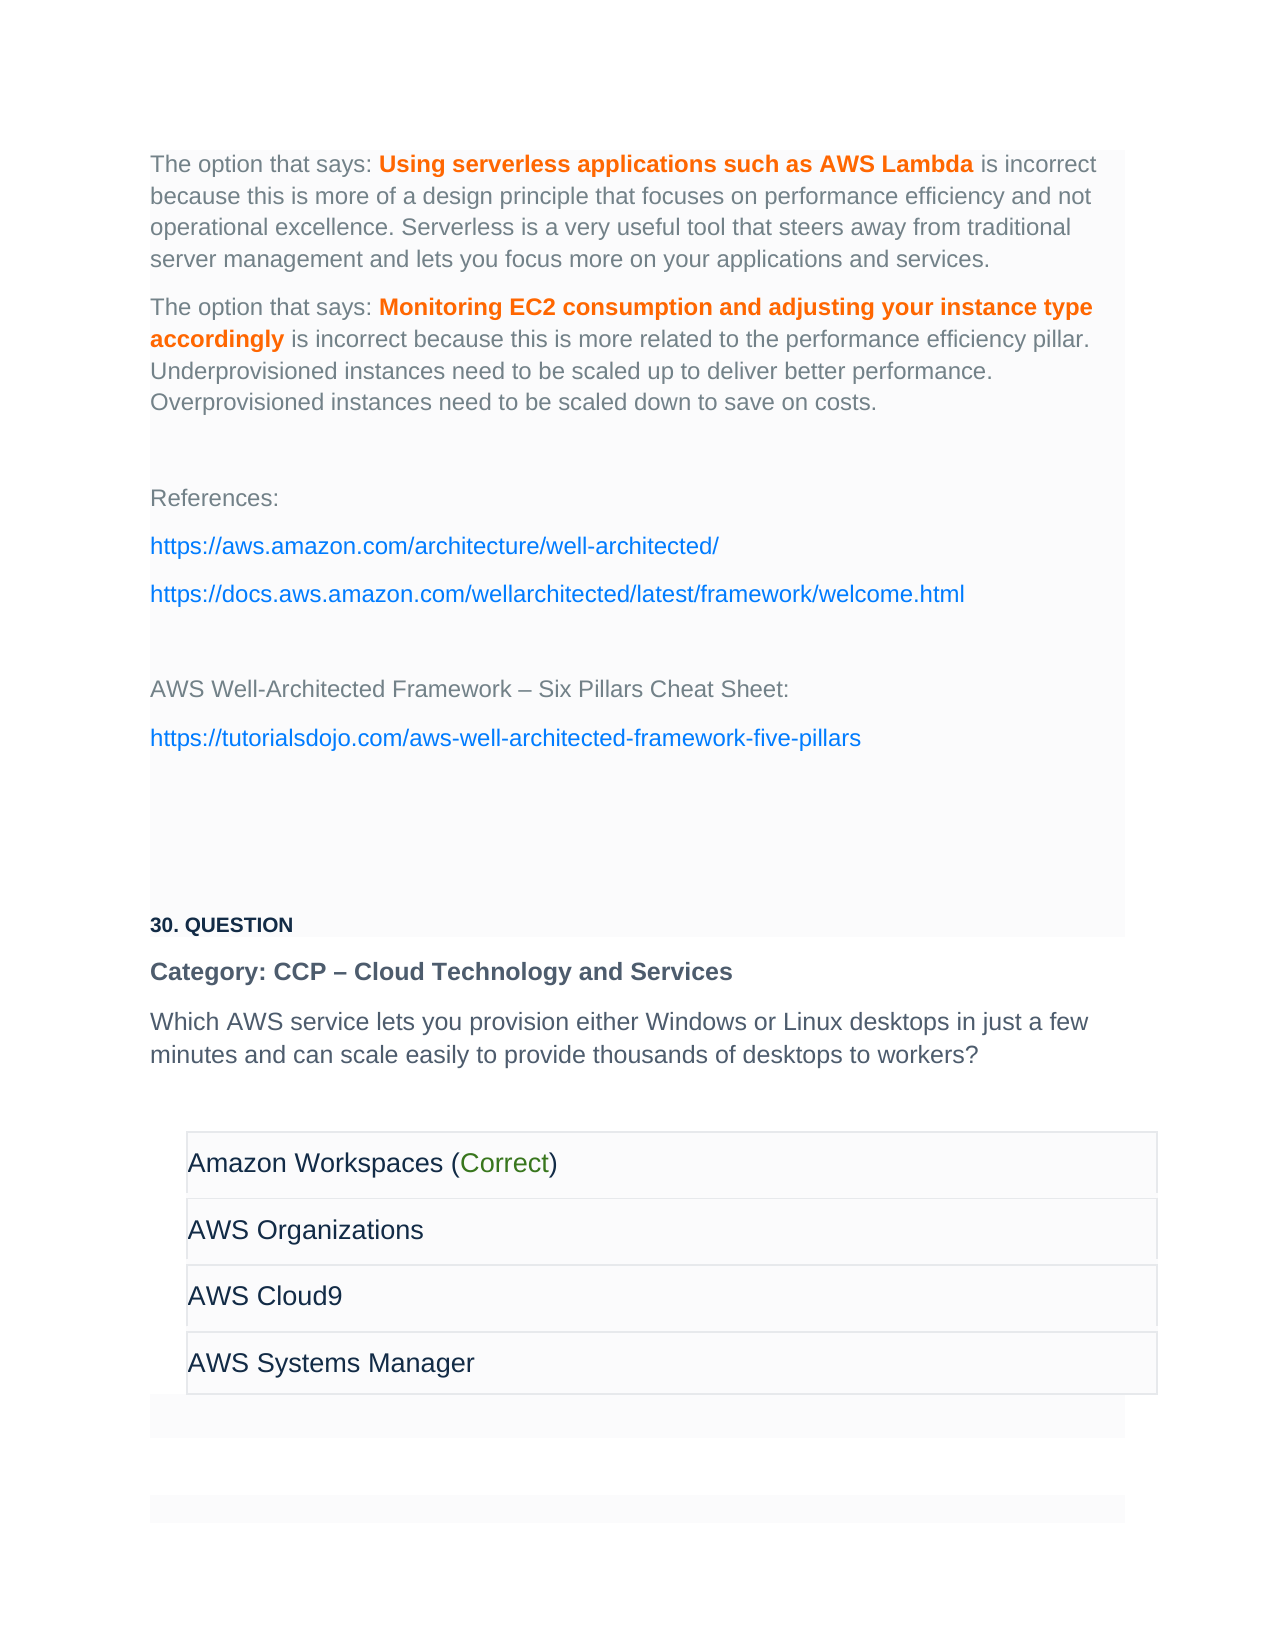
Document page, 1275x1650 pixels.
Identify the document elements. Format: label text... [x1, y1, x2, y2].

list Amazon Workspaces (Correct) [188, 1133, 1156, 1193]
list AWS Cloud9 [188, 1266, 1156, 1326]
text Which AWS service lets you provision either Windows or Linux desktops in just a few minutes and can scale easily to provide thousands of desktops to workers? [150, 1007, 1125, 1068]
text The option that says: Using serverless applications such as AWS Lambda is incorrect because this is more of a design principle that focuses on performance efficiency and not operational excellence. Serverless is a very useful tool that steers away from traditional server management and lets you focus more on your applications and services. [150, 150, 1125, 273]
list AWS Systems Manager [188, 1333, 1156, 1393]
text https://tutorialsdojo.com/aws-well-architected-framework-five-pillars [150, 724, 1125, 751]
text The option that says: Monitoring EC2 consumption and adjusting your instance type accordingly is incorrect because this is more related to the performance efficiency pillar. Underprovisioned instances need to be scaled up to deliver better performance. Overprovisioned instances need to be scaled down to save on costs. [150, 293, 1125, 416]
text 30. QUESTION [150, 913, 1125, 937]
text AWS Well-Architected Framework – Six Pillars Cheat Sheet: [150, 675, 1125, 703]
text Category: CCP – Cloud Technology and Services [150, 957, 1125, 986]
list AWS Organizations [188, 1199, 1156, 1259]
text References: [150, 483, 1125, 511]
text https://docs.aws.amazon.com/wellarchitected/latest/framework/welcome.html [150, 580, 1125, 608]
text https://aws.amazon.com/architecture/well-architected/ [150, 532, 1125, 559]
